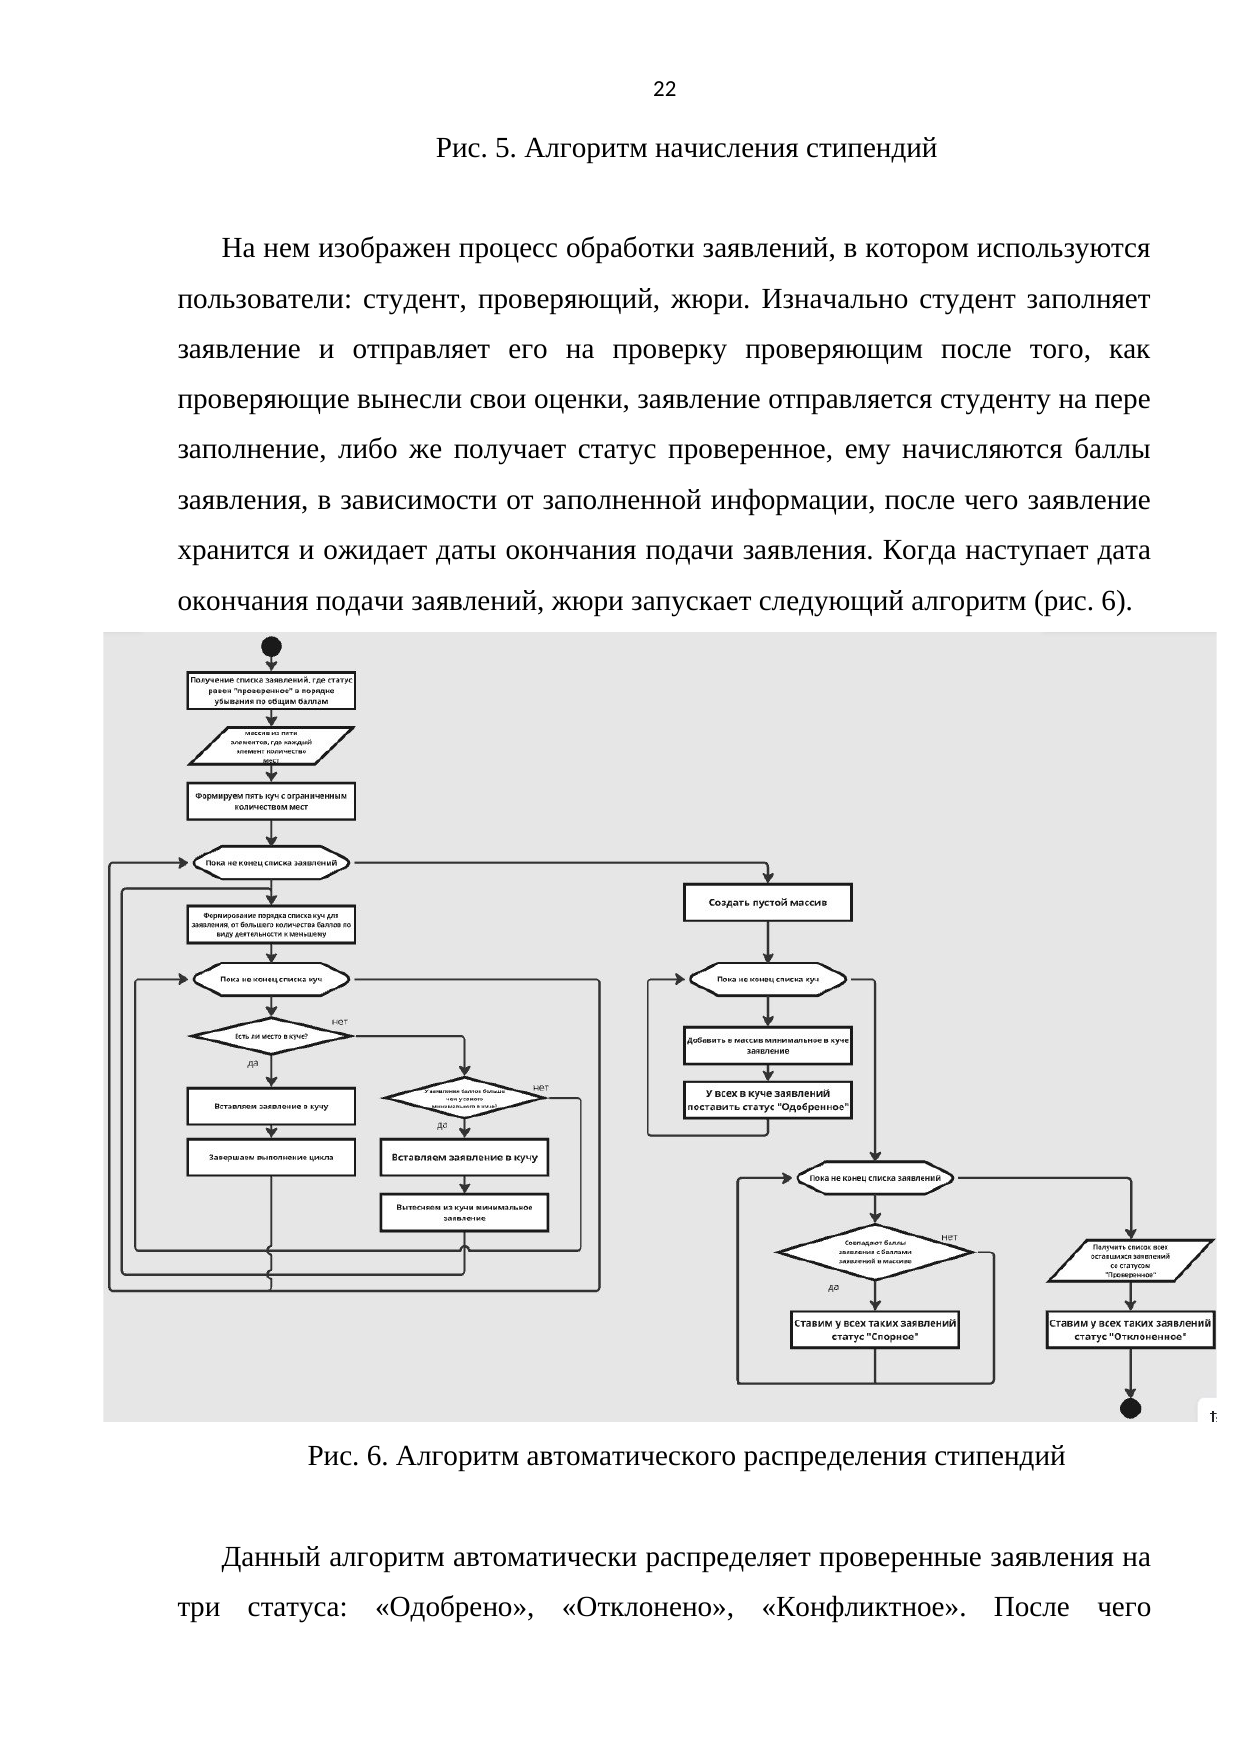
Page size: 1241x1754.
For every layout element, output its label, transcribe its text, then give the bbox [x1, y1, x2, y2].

text На нем изображен процесс обработки заявлений, в котором используются пользователи: студент, проверяющий, жюри. Изначально студент заполняет заявление и отправляет его на проверку проверяющим после того, как проверяющие вынесли свои оценки, заявление отправляется студенту на пере заполнение, либо же получает статус проверенное, ему начисляются баллы заявления, в зависимости от заполненной информации, после чего заявление хранится и ожидает даты окончания подачи заявления. Когда наступает дата окончания подачи заявлений, жюри запускает следующий алгоритм (рис. 6). [177, 230, 1152, 616]
text Рис. 6. Алгоритм автоматического распределения стипендий [177, 1438, 1152, 1472]
picture [103, 632, 1217, 1422]
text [177, 1539, 1152, 1623]
text Рис. 5. Алгоритм начисления стипендий [177, 130, 1152, 163]
